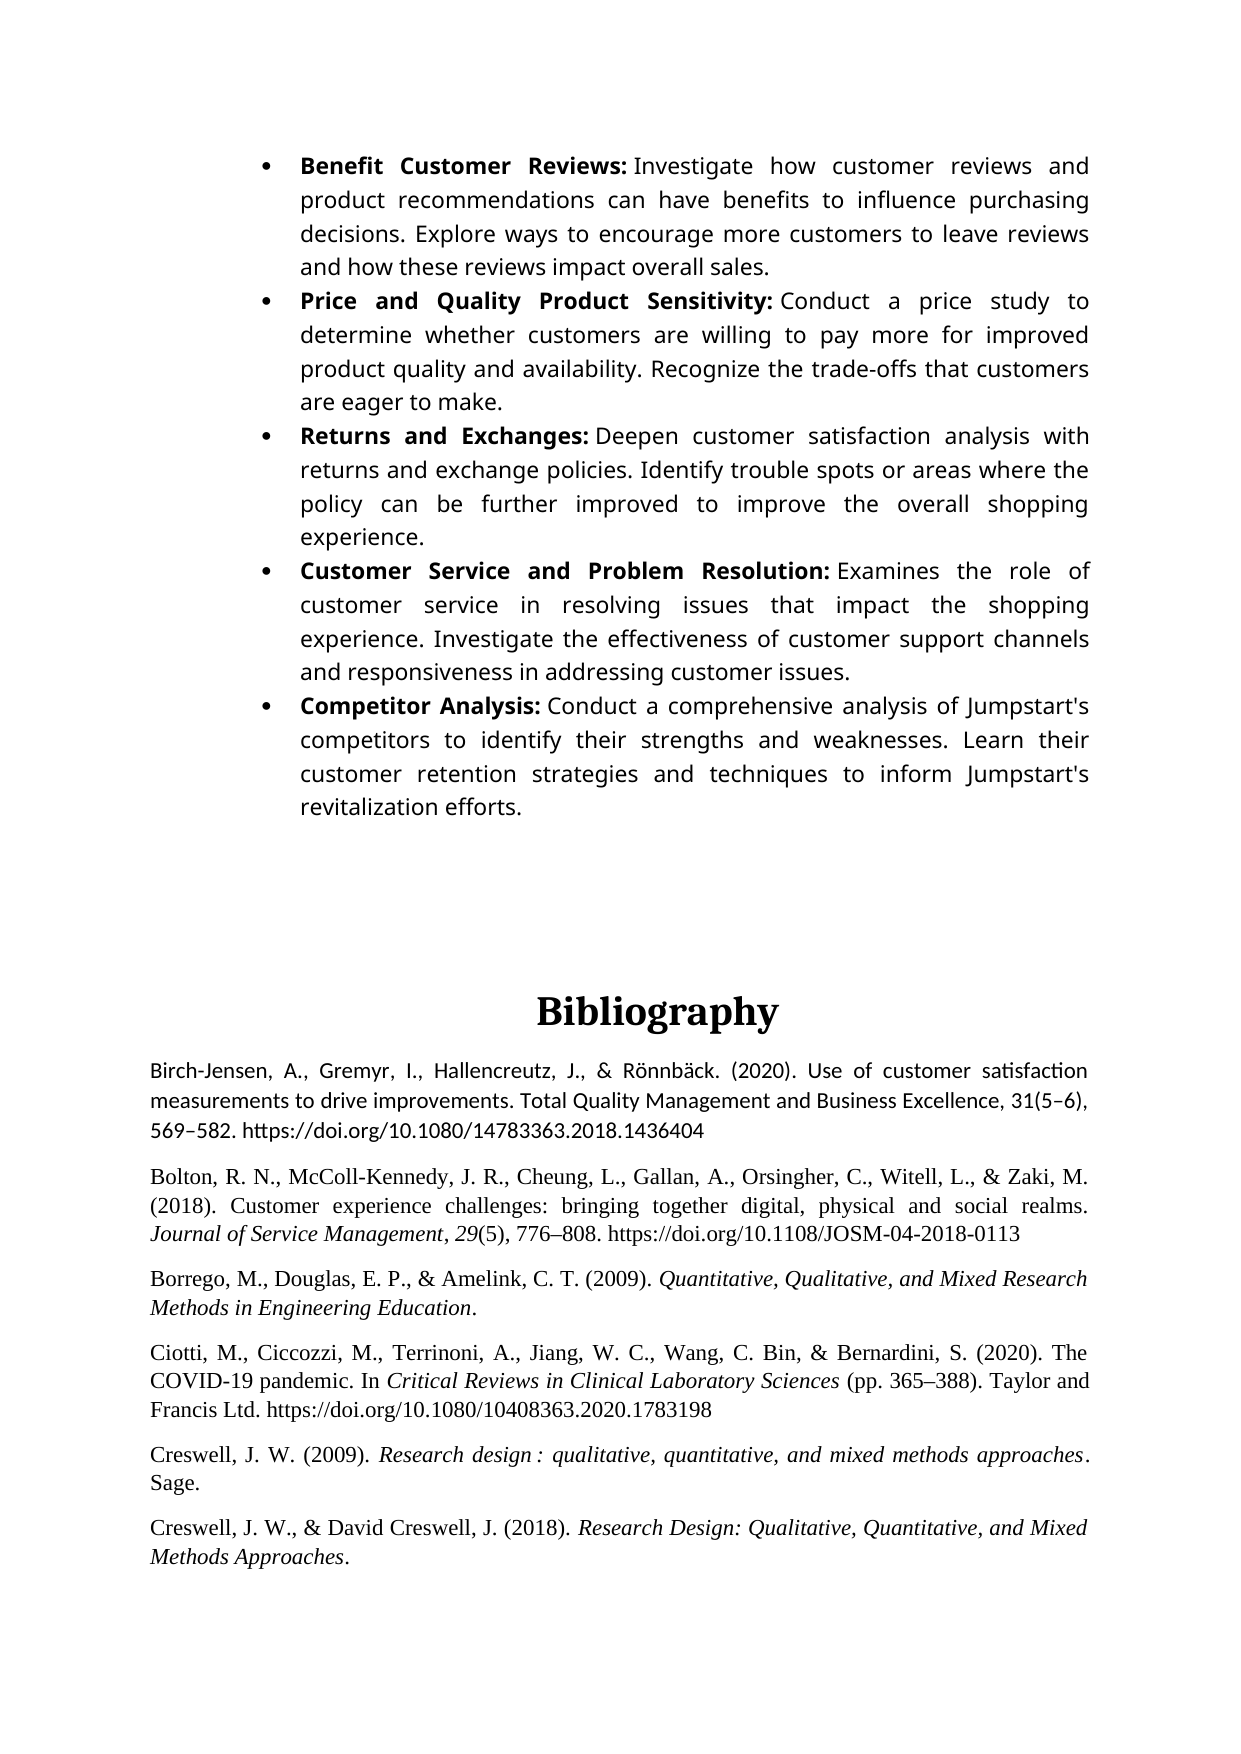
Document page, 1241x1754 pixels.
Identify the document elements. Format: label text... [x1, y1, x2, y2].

list Competitor Analysis: Conduct a comprehensive analysis of Jumpstart's competitors to identify their strengths and weaknesses. Learn their customer retention strategies and techniques to inform Jumpstart's revitalization efforts. [262, 690, 1090, 822]
text Bibliography [150, 988, 1090, 1036]
list Benefit Customer Reviews: Investigate how customer reviews and product recommendations can have benefits to influence purchasing decisions. Explore ways to encourage more customers to leave reviews and how these reviews impact overall sales. [262, 150, 1090, 282]
list Customer Service and Problem Resolution: Examines the role of customer service in resolving issues that impact the shopping experience. Investigate the effectiveness of customer support channels and responsiveness in addressing customer issues. [262, 555, 1090, 687]
list Price and Quality Product Sensitivity: Conduct a price study to determine whether customers are willing to pay more for improved product quality and availability. Recognize the trade-offs that customers are eager to make. [262, 285, 1090, 417]
list Returns and Exchanges: Deepen customer satisfaction analysis with returns and exchange policies. Identify trouble spots or areas where the policy can be further improved to improve the overall shopping experience. [262, 420, 1090, 552]
